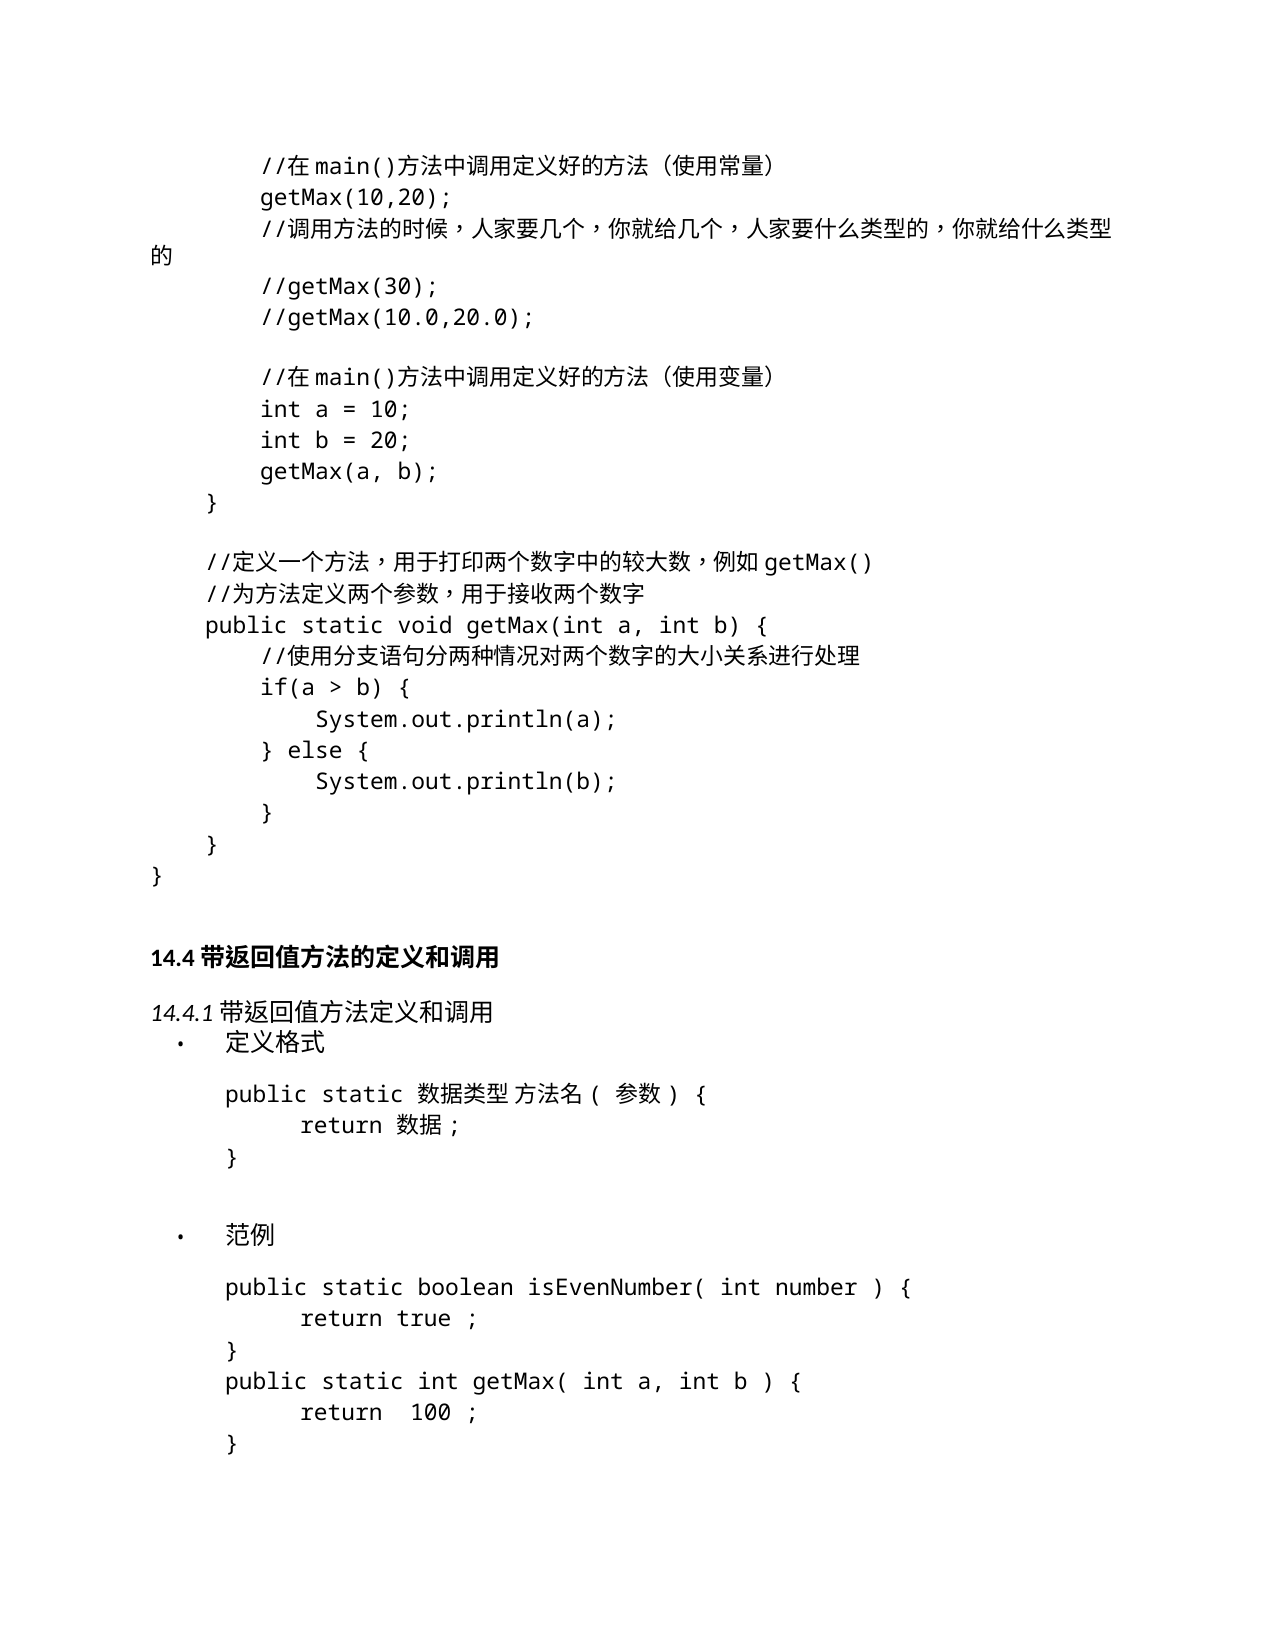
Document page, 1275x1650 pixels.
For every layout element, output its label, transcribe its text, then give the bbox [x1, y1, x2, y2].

list 定义格式 [175, 1029, 1125, 1057]
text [150, 150, 1125, 919]
subtitle 14.4.1 带返回值方法定义和调用 [150, 994, 1125, 1029]
list public static boolean isEvenNumber( int number ) { return true ; } public static int getMax( int a, int b ) { return 100 ; } [175, 1271, 1125, 1487]
list 范例 [175, 1222, 1125, 1250]
list public static 数据类型 方法名 ( 参数 ) { return 数据 ; } [175, 1078, 1125, 1201]
subtitle 14.4 带返回值方法的定义和调用 [150, 940, 1125, 974]
